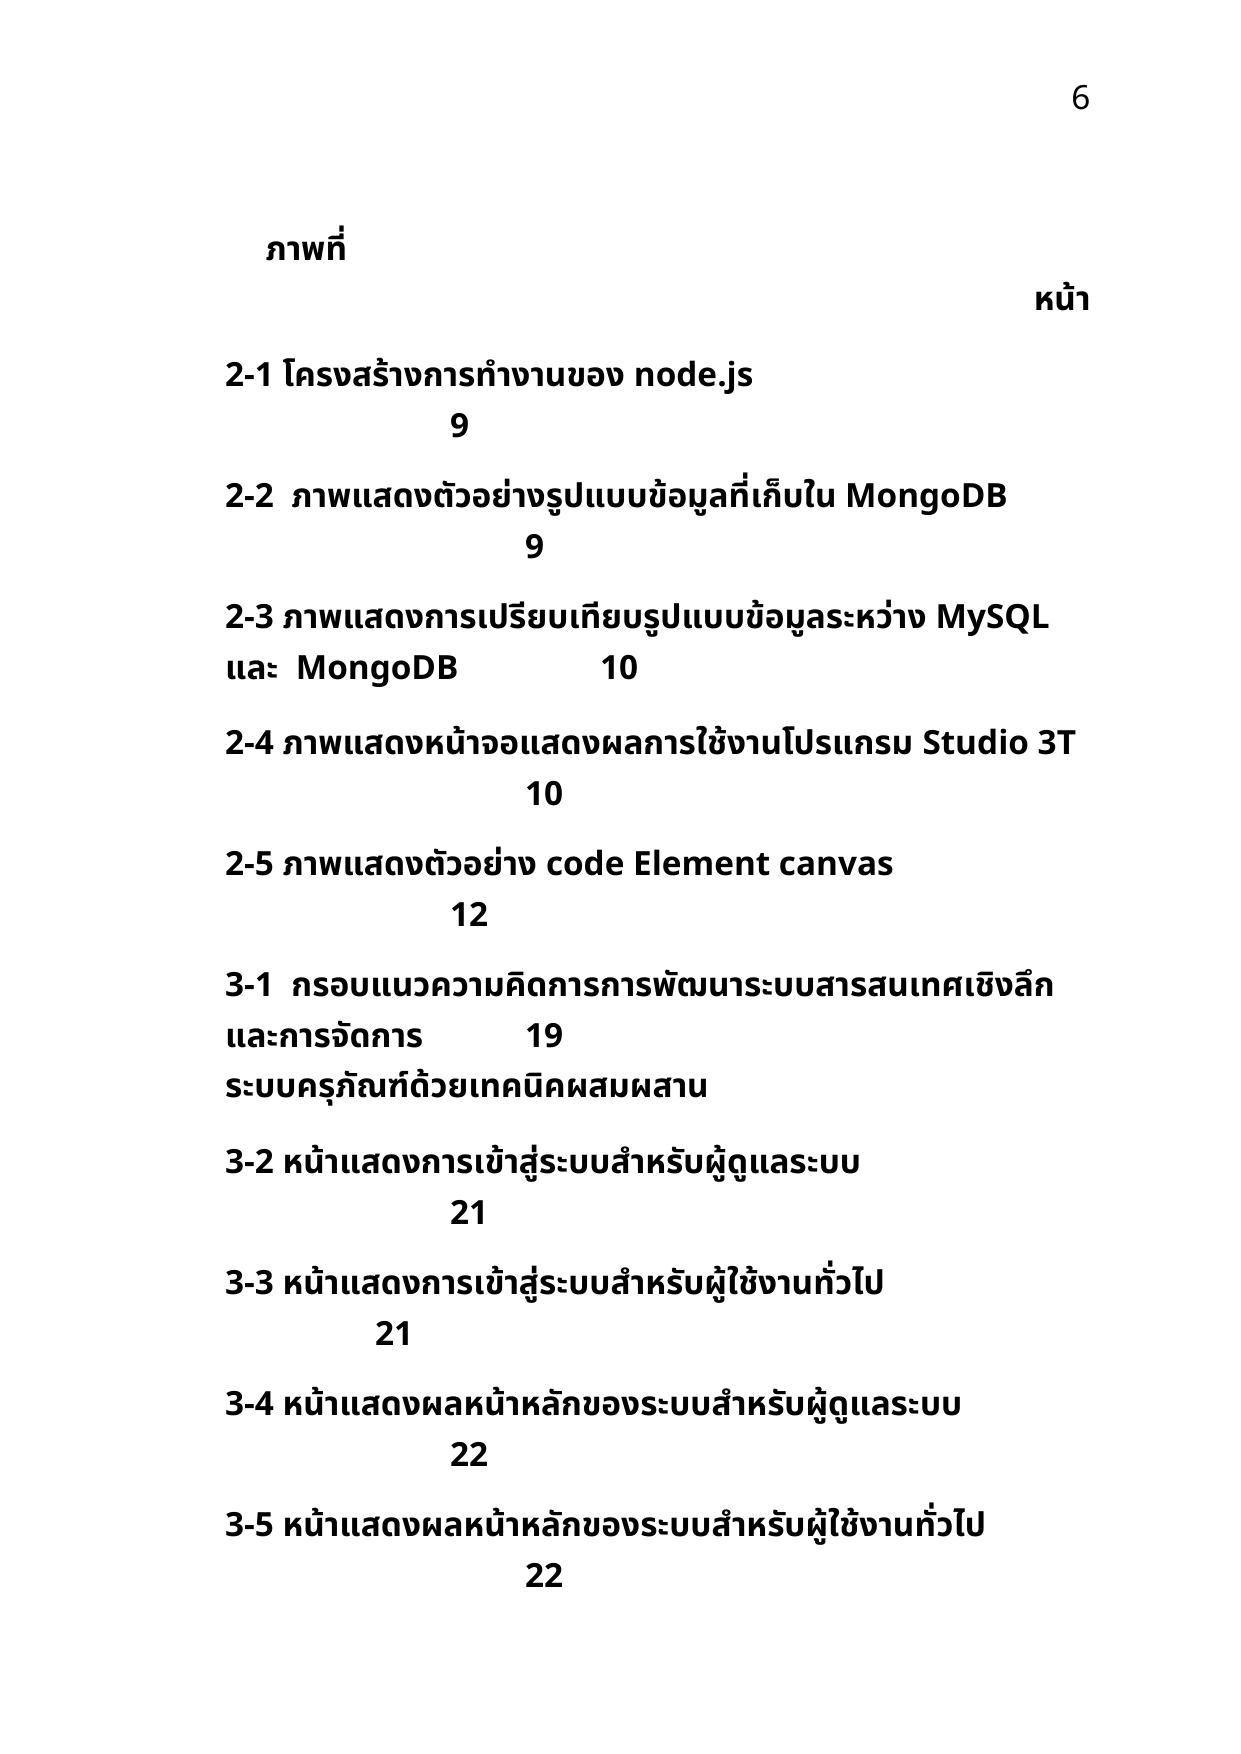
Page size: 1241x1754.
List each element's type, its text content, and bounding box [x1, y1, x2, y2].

text 2-5 ภาพแสดงตัวอย่าง code Element canvas 12 [225, 840, 1090, 936]
text 3-5 หน้าแสดงผลหน้าหลักของระบบสำหรับผู้ใช้งานทั่วไป 22 [225, 1501, 1090, 1597]
text ภาพที่ หน้า [225, 225, 1090, 326]
text 3-2 หน้าแสดงการเข้าสู่ระบบสำหรับผู้ดูแลระบบ 21 [225, 1138, 1090, 1234]
text 3-1 กรอบแนวความคิดการการพัฒนาระบบสารสนเทศเชิงลึกและการจัดการ 19 ระบบครุภัณฑ์ด้วยเทคนิคผสมผสาน [225, 961, 1090, 1113]
text 2-2 ภาพแสดงตัวอย่างรูปแบบข้อมูลที่เก็บใน MongoDB 9 [225, 472, 1090, 568]
text 2-3 ภาพแสดงการเปรียบเทียบรูปแบบข้อมูลระหว่าง MySQL และ MongoDB 10 [225, 593, 1090, 694]
text 3-4 หน้าแสดงผลหน้าหลักของระบบสำหรับผู้ดูแลระบบ 22 [225, 1380, 1090, 1476]
text 2-4 ภาพแสดงหน้าจอแสดงผลการใช้งานโปรแกรม Studio 3T 10 [225, 719, 1090, 815]
text 2-1 โครงสร้างการทำงานของ node.js 9 [225, 351, 1090, 447]
text 3-3 หน้าแสดงการเข้าสู่ระบบสำหรับผู้ใช้งานทั่วไป 21 [225, 1259, 1090, 1355]
